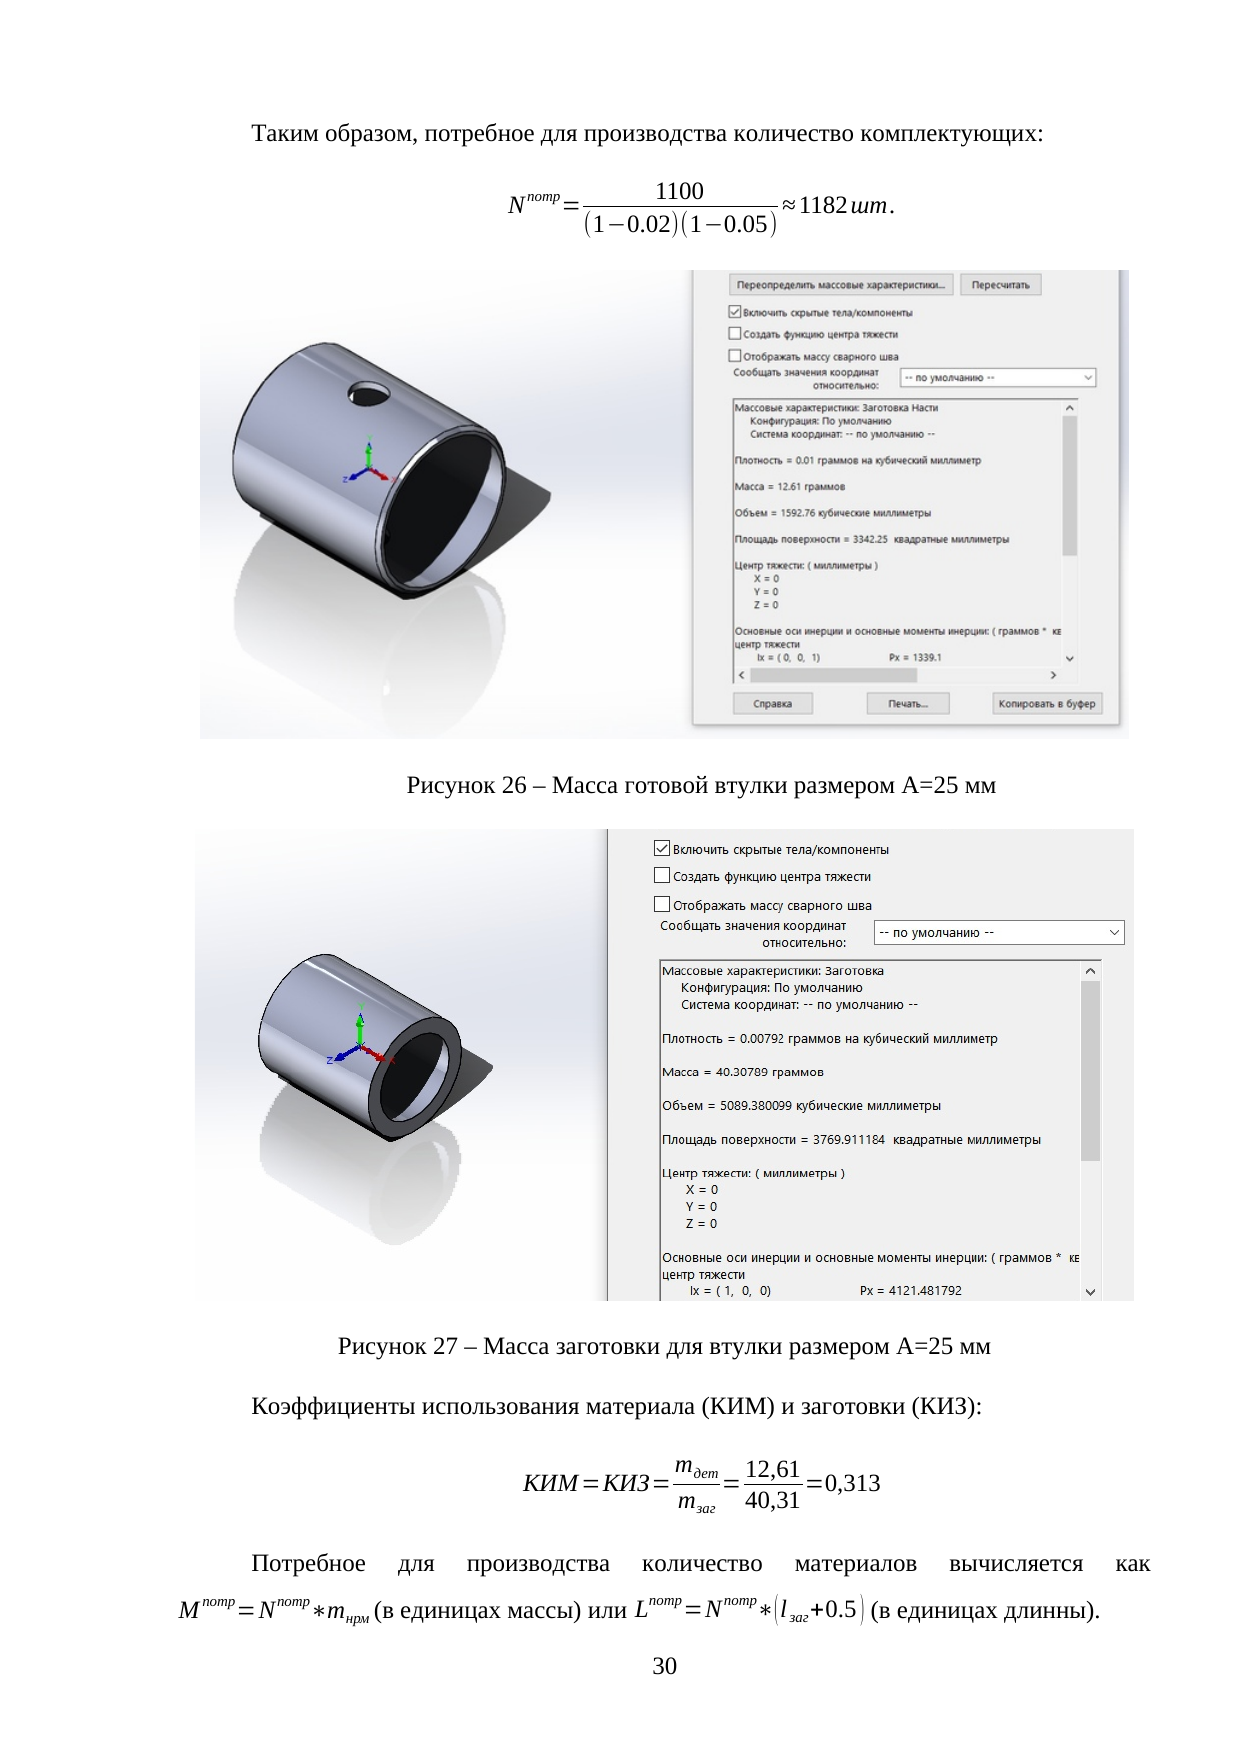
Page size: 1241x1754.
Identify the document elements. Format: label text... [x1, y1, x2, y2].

text Потребное для производства количество материалов вычисляется как (в единицах массы) или (в единицах длинны). [177, 1548, 1152, 1628]
text Коэффициенты использования материала (КИМ) и заготовки (КИЗ): [177, 1391, 1152, 1420]
text Рисунок 27 – Масса заготовки для втулки размером А=25 мм [177, 1331, 1152, 1360]
picture [194, 829, 1134, 1301]
text Таким образом, потребное для производства количество комплектующих: [177, 118, 1152, 147]
picture [200, 270, 1129, 739]
text Рисунок 26 – Масса готовой втулки размером А=25 мм [177, 770, 1152, 799]
